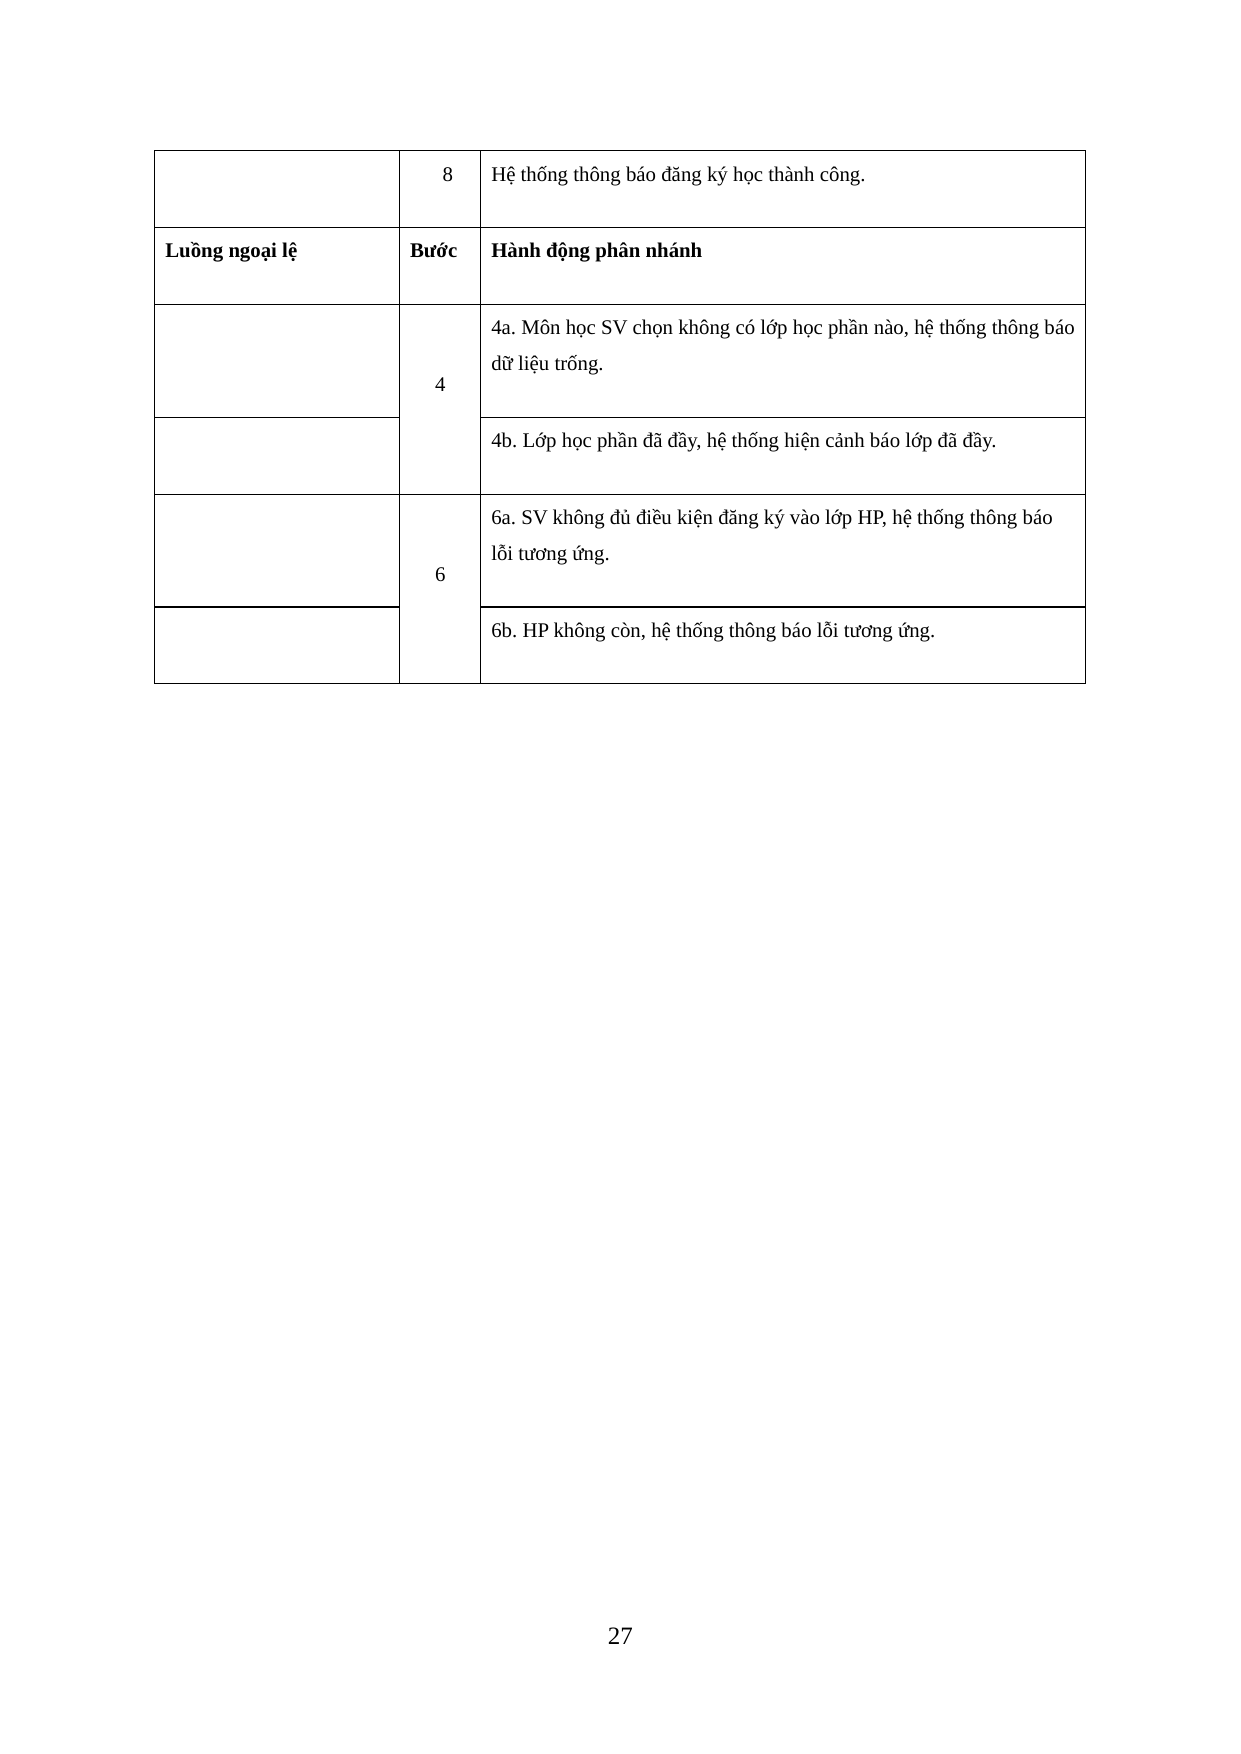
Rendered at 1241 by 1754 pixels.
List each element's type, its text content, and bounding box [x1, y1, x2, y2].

table_cell [400, 151, 480, 227]
table_cell 6 [400, 495, 480, 683]
table_cell 4a. Môn học SV chọn không có lớp học phần nào, hệ thống thông báo dữ liệu trống. [481, 305, 1085, 417]
table_cell [155, 151, 399, 227]
table_cell 6a. SV không đủ điều kiện đăng ký vào lớp HP, hệ thống thông báo lỗi tương ứng. [481, 495, 1085, 606]
table_cell [155, 495, 399, 606]
table_cell Hành động phân nhánh [481, 228, 1085, 304]
table_cell 4b. Lớp học phần đã đầy, hệ thống hiện cảnh báo lớp đã đầy. [481, 418, 1085, 493]
table_cell 4 [400, 305, 480, 493]
table_cell [155, 418, 399, 493]
table_cell Luồng ngoại lệ [155, 228, 399, 304]
table_cell [155, 305, 399, 417]
table_cell Hệ thống thông báo đăng ký học thành công. [481, 151, 1085, 227]
table_cell Bước [400, 228, 480, 304]
table_cell [155, 608, 399, 683]
table_cell 6b. HP không còn, hệ thống thông báo lỗi tương ứng. [481, 608, 1085, 683]
